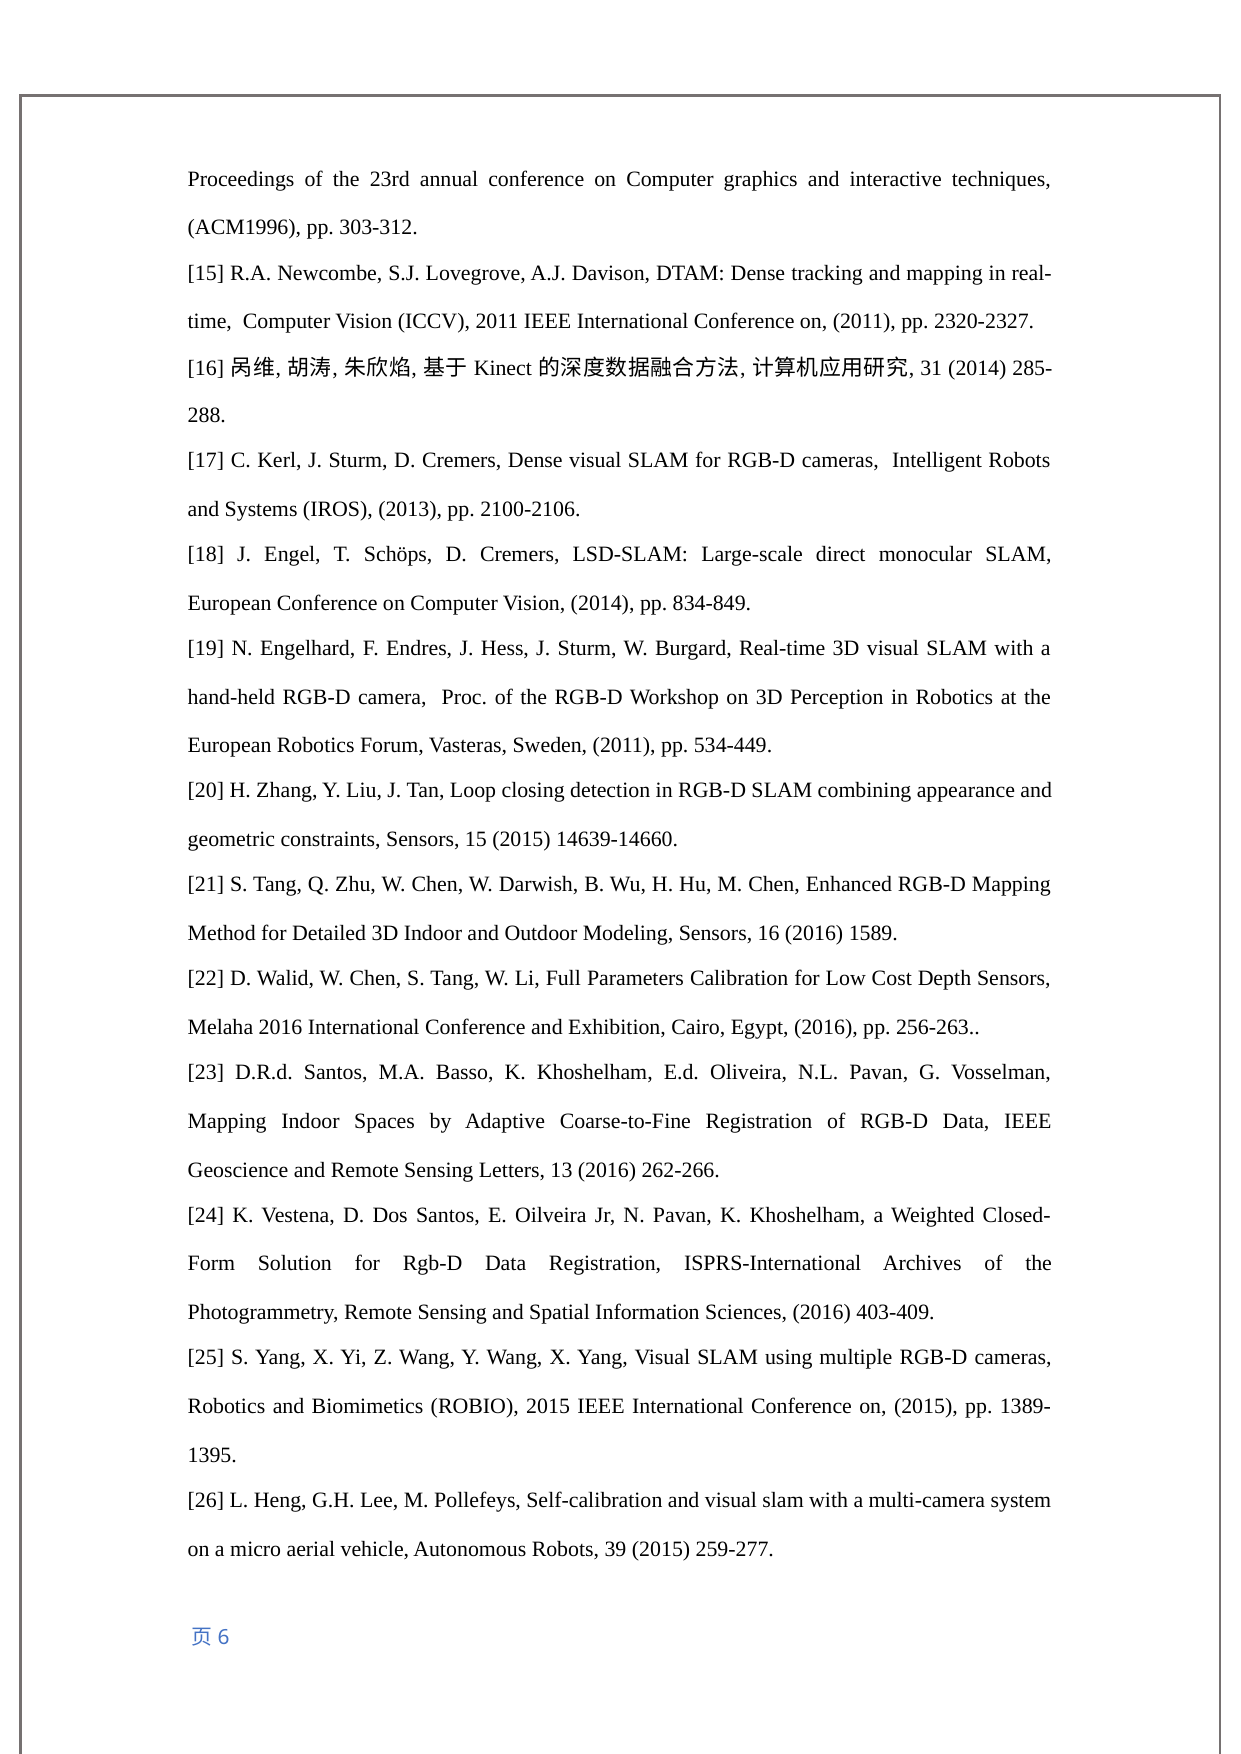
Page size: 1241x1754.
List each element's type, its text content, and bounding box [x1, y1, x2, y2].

text [18] J. Engel, T. Schöps, D. Cremers, LSD-SLAM: Large-scale direct monocular SLAM, European Conference on Computer Vision, (2014), pp. 834-849. [187, 537, 1053, 619]
text [20] H. Zhang, Y. Liu, J. Tan, Loop closing detection in RGB-D SLAM combining appearance and geometric constraints, Sensors, 15 (2015) 14639-14660. [187, 774, 1053, 855]
text [21] S. Tang, Q. Zhu, W. Chen, W. Darwish, B. Wu, H. Hu, M. Chen, Enhanced RGB-D Mapping Method for Detailed 3D Indoor and Outdoor Modeling, Sensors, 16 (2016) 1589. [187, 868, 1053, 949]
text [187, 162, 1053, 243]
text [26] L. Heng, G.H. Lee, M. Pollefeys, Self-calibration and visual slam with a multi-camera system on a micro aerial vehicle, Autonomous Robots, 39 (2015) 259-277. [187, 1483, 1053, 1564]
text [19] N. Engelhard, F. Endres, J. Hess, J. Sturm, W. Burgard, Real-time 3D visual SLAM with a hand-held RGB-D camera, Proc. of the RGB-D Workshop on 3D Perception in Robotics at the European Robotics Forum, Vasteras, Sweden, (2011), pp. 534-449. [187, 631, 1053, 761]
text [23] D.R.d. Santos, M.A. Basso, K. Khoshelham, E.d. Oliveira, N.L. Pavan, G. Vosselman, Mapping Indoor Spaces by Adaptive Coarse-to-Fine Registration of RGB-D Data, IEEE Geoscience and Remote Sensing Letters, 13 (2016) 262-266. [187, 1055, 1053, 1185]
text [16] 呙维, 胡涛, 朱欣焰, 基于 Kinect 的深度数据融合方法, 计算机应用研究, 31 (2014) 285-288. [187, 350, 1053, 431]
text [17] C. Kerl, J. Sturm, D. Cremers, Dense visual SLAM for RGB-D cameras, Intelligent Robots and Systems (IROS), (2013), pp. 2100-2106. [187, 443, 1053, 525]
text [24] K. Vestena, D. Dos Santos, E. Oilveira Jr, N. Pavan, K. Khoshelham, a Weighted Closed-Form Solution for Rgb-D Data Registration, ISPRS-International Archives of the Photogrammetry, Remote Sensing and Spatial Information Sciences, (2016) 403-409. [187, 1198, 1053, 1328]
text [15] R.A. Newcombe, S.J. Lovegrove, A.J. Davison, DTAM: Dense tracking and mapping in real-time, Computer Vision (ICCV), 2011 IEEE International Conference on, (2011), pp. 2320-2327. [187, 256, 1053, 337]
text [25] S. Yang, X. Yi, Z. Wang, Y. Wang, X. Yang, Visual SLAM using multiple RGB-D cameras, Robotics and Biomimetics (ROBIO), 2015 IEEE International Conference on, (2015), pp. 1389-1395. [187, 1341, 1053, 1471]
text [22] D. Walid, W. Chen, S. Tang, W. Li, Full Parameters Calibration for Low Cost Depth Sensors, Melaha 2016 International Conference and Exhibition, Cairo, Egypt, (2016), pp. 256-263.. [187, 962, 1053, 1043]
